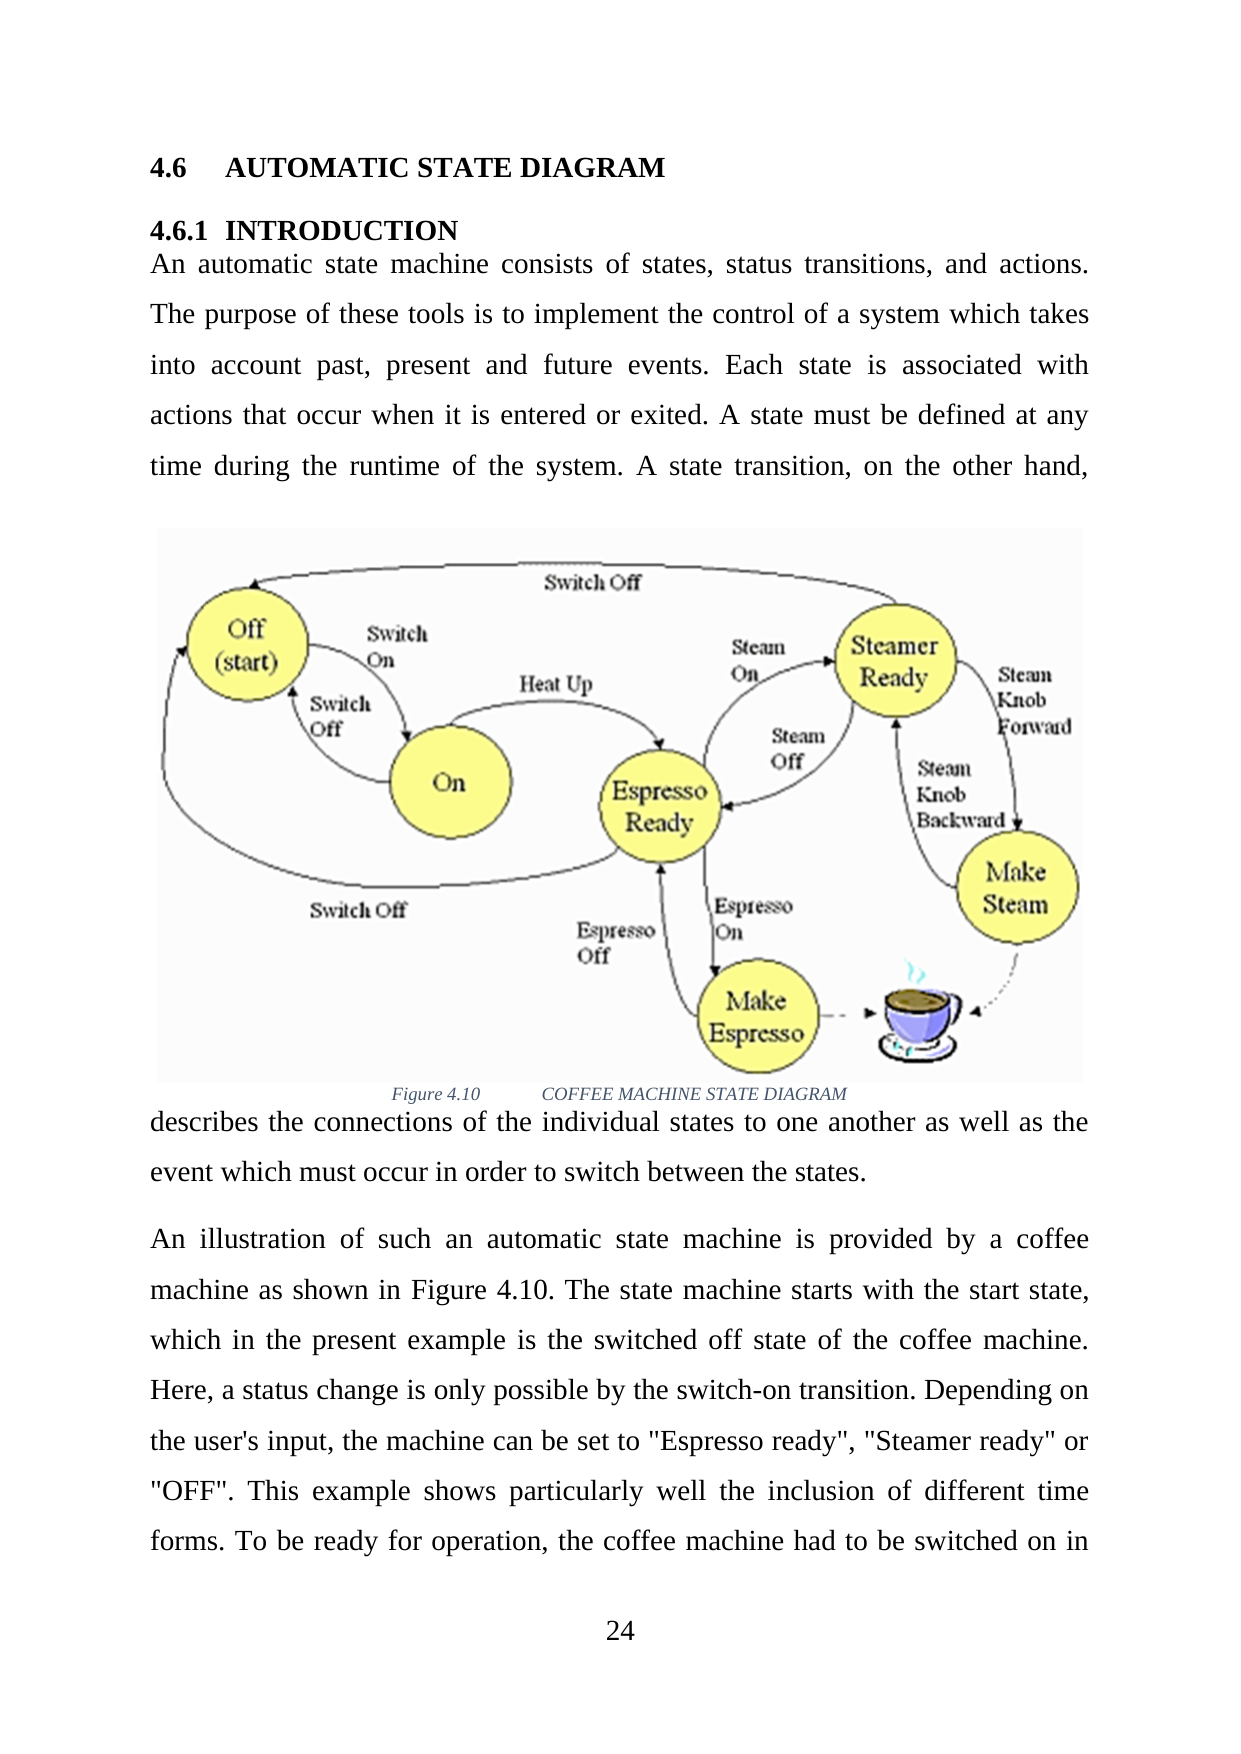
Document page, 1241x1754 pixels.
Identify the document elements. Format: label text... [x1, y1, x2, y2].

text INTRODUCTION [150, 213, 1090, 246]
subtitle AUTOMATIC STATE DIAGRAM [150, 150, 1090, 183]
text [150, 1222, 1090, 1557]
picture [157, 528, 1084, 1082]
